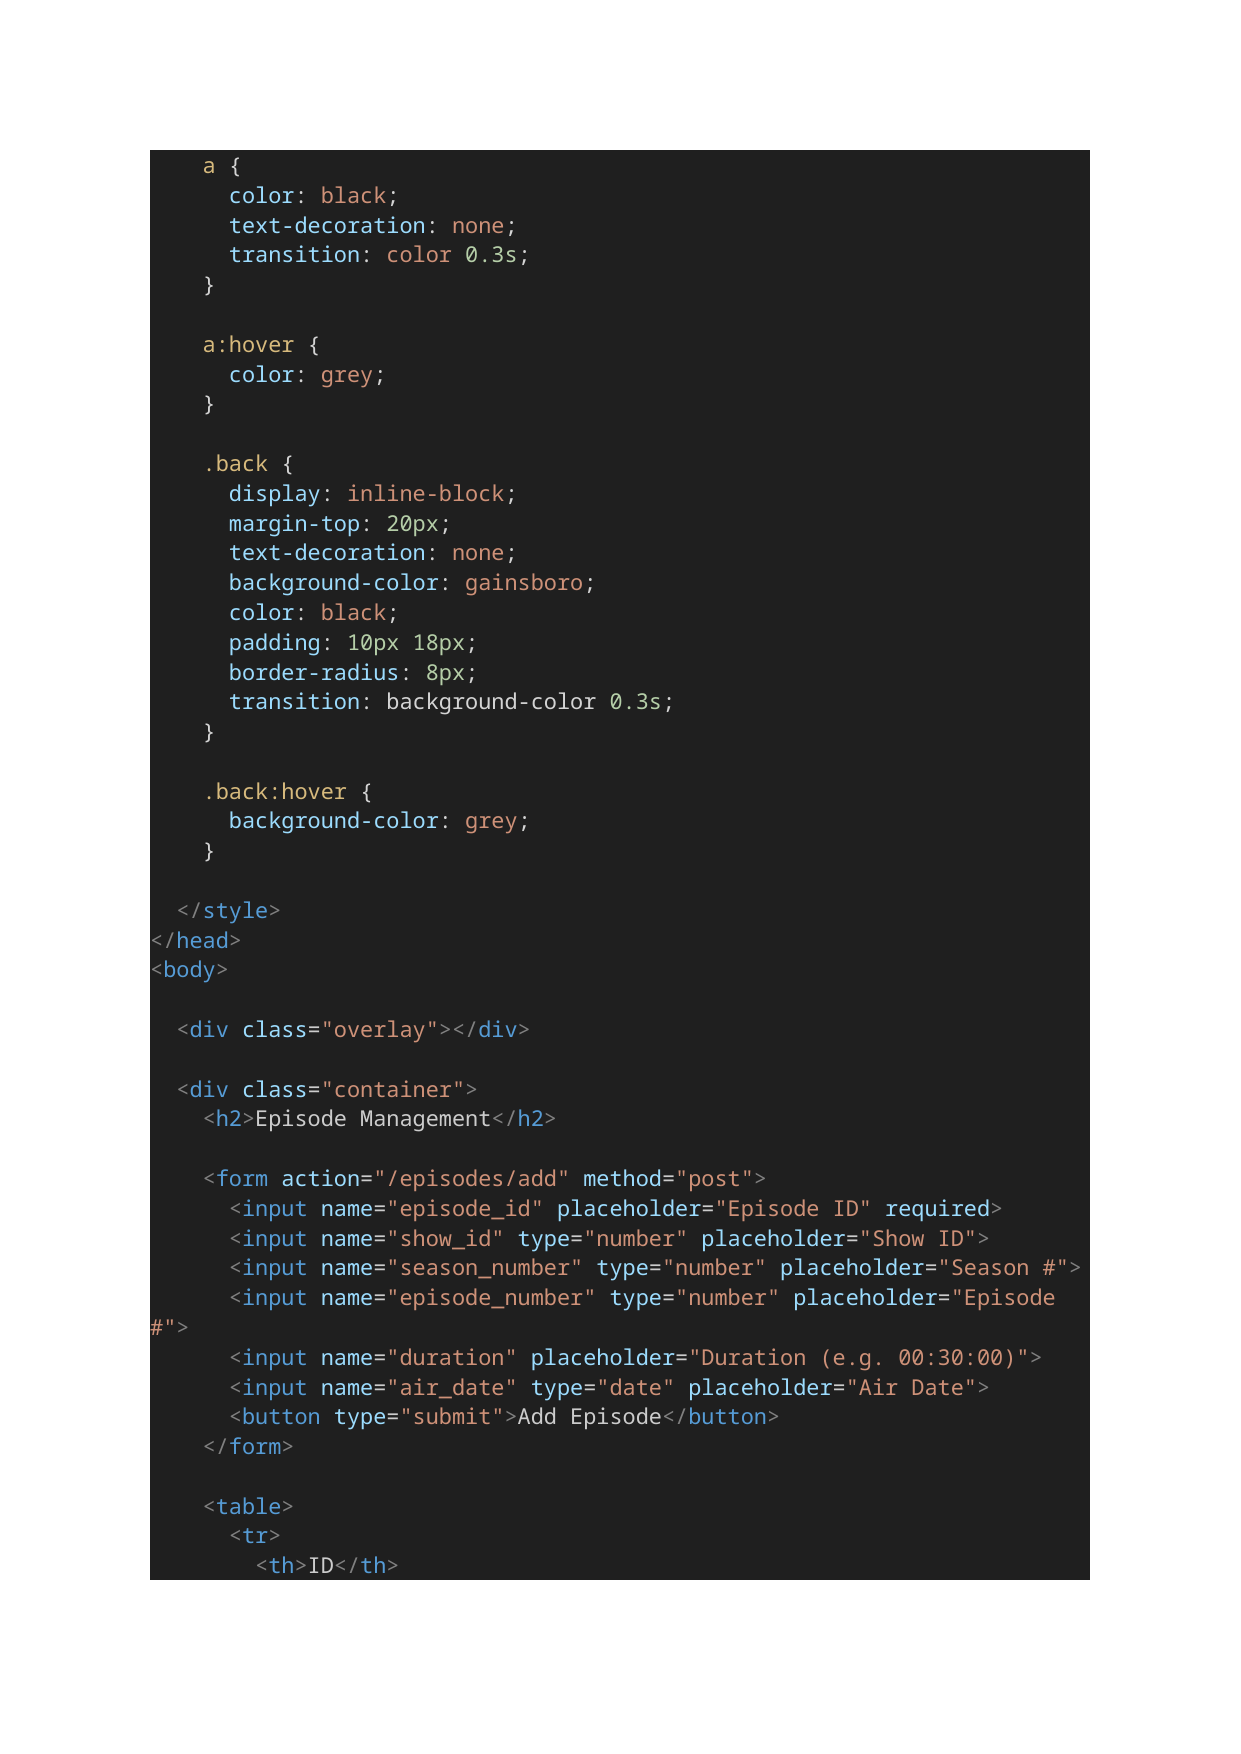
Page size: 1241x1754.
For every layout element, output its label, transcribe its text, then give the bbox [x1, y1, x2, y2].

text <th>ID</th> [150, 1550, 1090, 1580]
text color: black; [150, 180, 1090, 209]
text <form action="/episodes/add" method="post"> [150, 1163, 1090, 1193]
text } [150, 716, 1090, 746]
text } [150, 388, 1090, 418]
text } [150, 269, 1090, 299]
text } [150, 835, 1090, 865]
text <div class="overlay"></div> [150, 1014, 1090, 1044]
text background-color: grey; [150, 805, 1090, 835]
text transition: background-color 0.3s; [150, 686, 1090, 716]
text padding: 10px 18px; [150, 627, 1090, 656]
text <input name="air_date" type="date" placeholder="Air Date"> [150, 1371, 1090, 1401]
text <tr> [150, 1520, 1090, 1550]
text transition: color 0.3s; [150, 239, 1090, 269]
text a:hover { [150, 329, 1090, 358]
text color: black; [150, 597, 1090, 627]
text <body> [150, 954, 1090, 984]
text display: inline-block; [150, 478, 1090, 507]
text .back { [150, 448, 1090, 478]
text color: grey; [150, 358, 1090, 388]
text <input name="episode_id" placeholder="Episode ID" required> [150, 1193, 1090, 1222]
text <input name="season_number" type="number" placeholder="Season #"> [150, 1252, 1090, 1282]
text </style> [150, 895, 1090, 924]
text <table> [150, 1491, 1090, 1520]
text border-radius: 8px; [150, 656, 1090, 686]
text <input name="duration" placeholder="Duration (e.g. 00:30:00)"> [150, 1342, 1090, 1371]
text <input name="show_id" type="number" placeholder="Show ID"> [150, 1222, 1090, 1252]
text text-decoration: none; [150, 209, 1090, 239]
text .back:hover { [150, 776, 1090, 805]
text <input name="episode_number" type="number" placeholder="Episode #"> [150, 1282, 1090, 1342]
text text-decoration: none; [150, 537, 1090, 567]
text <button type="submit">Add Episode</button> [150, 1401, 1090, 1431]
text <h2>Episode Management</h2> [150, 1103, 1090, 1133]
text a { [150, 150, 1090, 180]
text margin-top: 20px; [150, 507, 1090, 537]
text <div class="container"> [150, 1073, 1090, 1103]
text </form> [150, 1431, 1090, 1461]
text </head> [150, 924, 1090, 954]
text background-color: gainsboro; [150, 567, 1090, 597]
